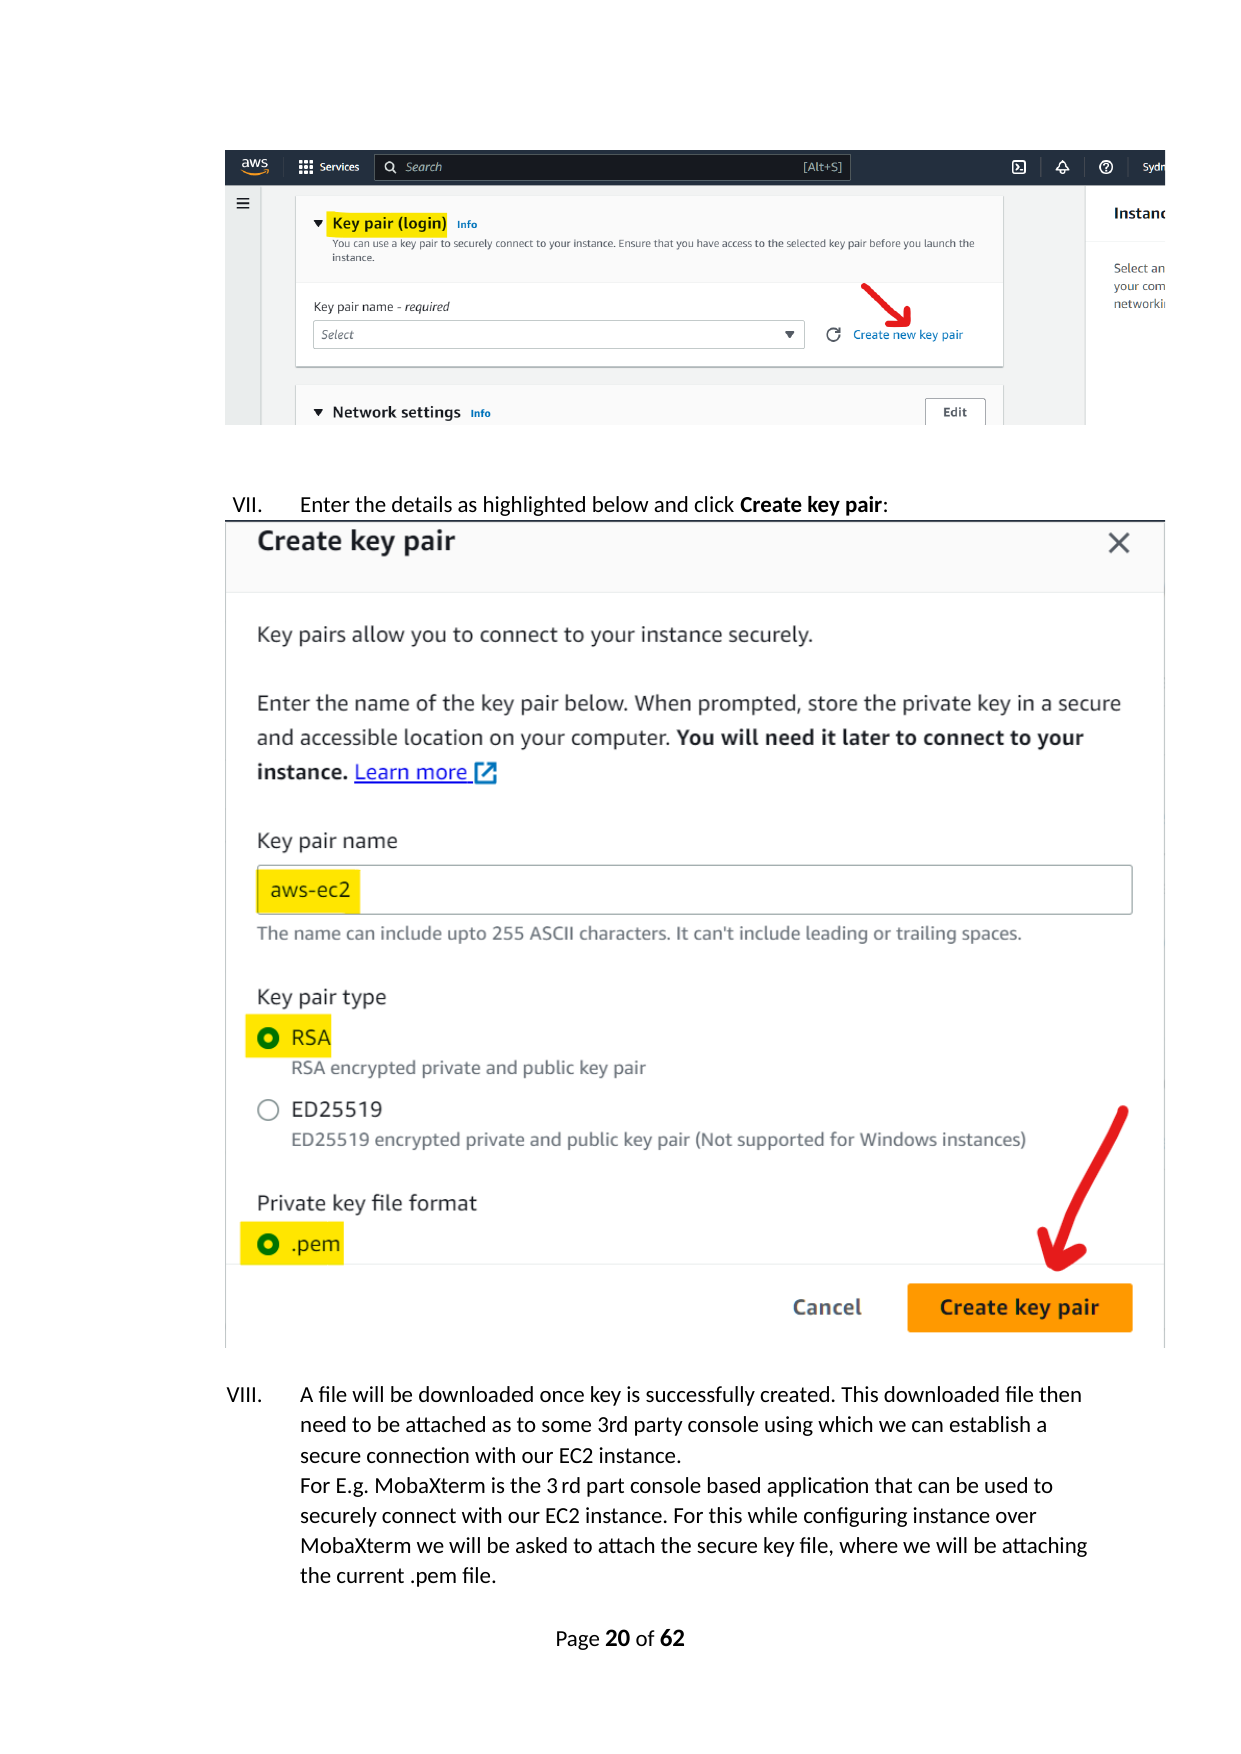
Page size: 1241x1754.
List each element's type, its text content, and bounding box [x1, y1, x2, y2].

picture [225, 520, 1166, 1348]
picture [225, 150, 1166, 425]
list A file will be downloaded once key is successfully created. This downloaded file then need to be attached as to some 3rd party console using which we can establish a secure connection with our EC2 instance. [262, 1380, 1090, 1469]
list For E.g. MobaXterm is the 3 rd part console based application that can be used to securely connect with our EC2 instance. For this while configuring instance over MobaXterm we will be asked to attach the secure key file, where we will be attaching the current .pem file. [300, 1471, 1090, 1590]
list Enter the details as highlighted below and click Create key pair: [262, 490, 1090, 518]
